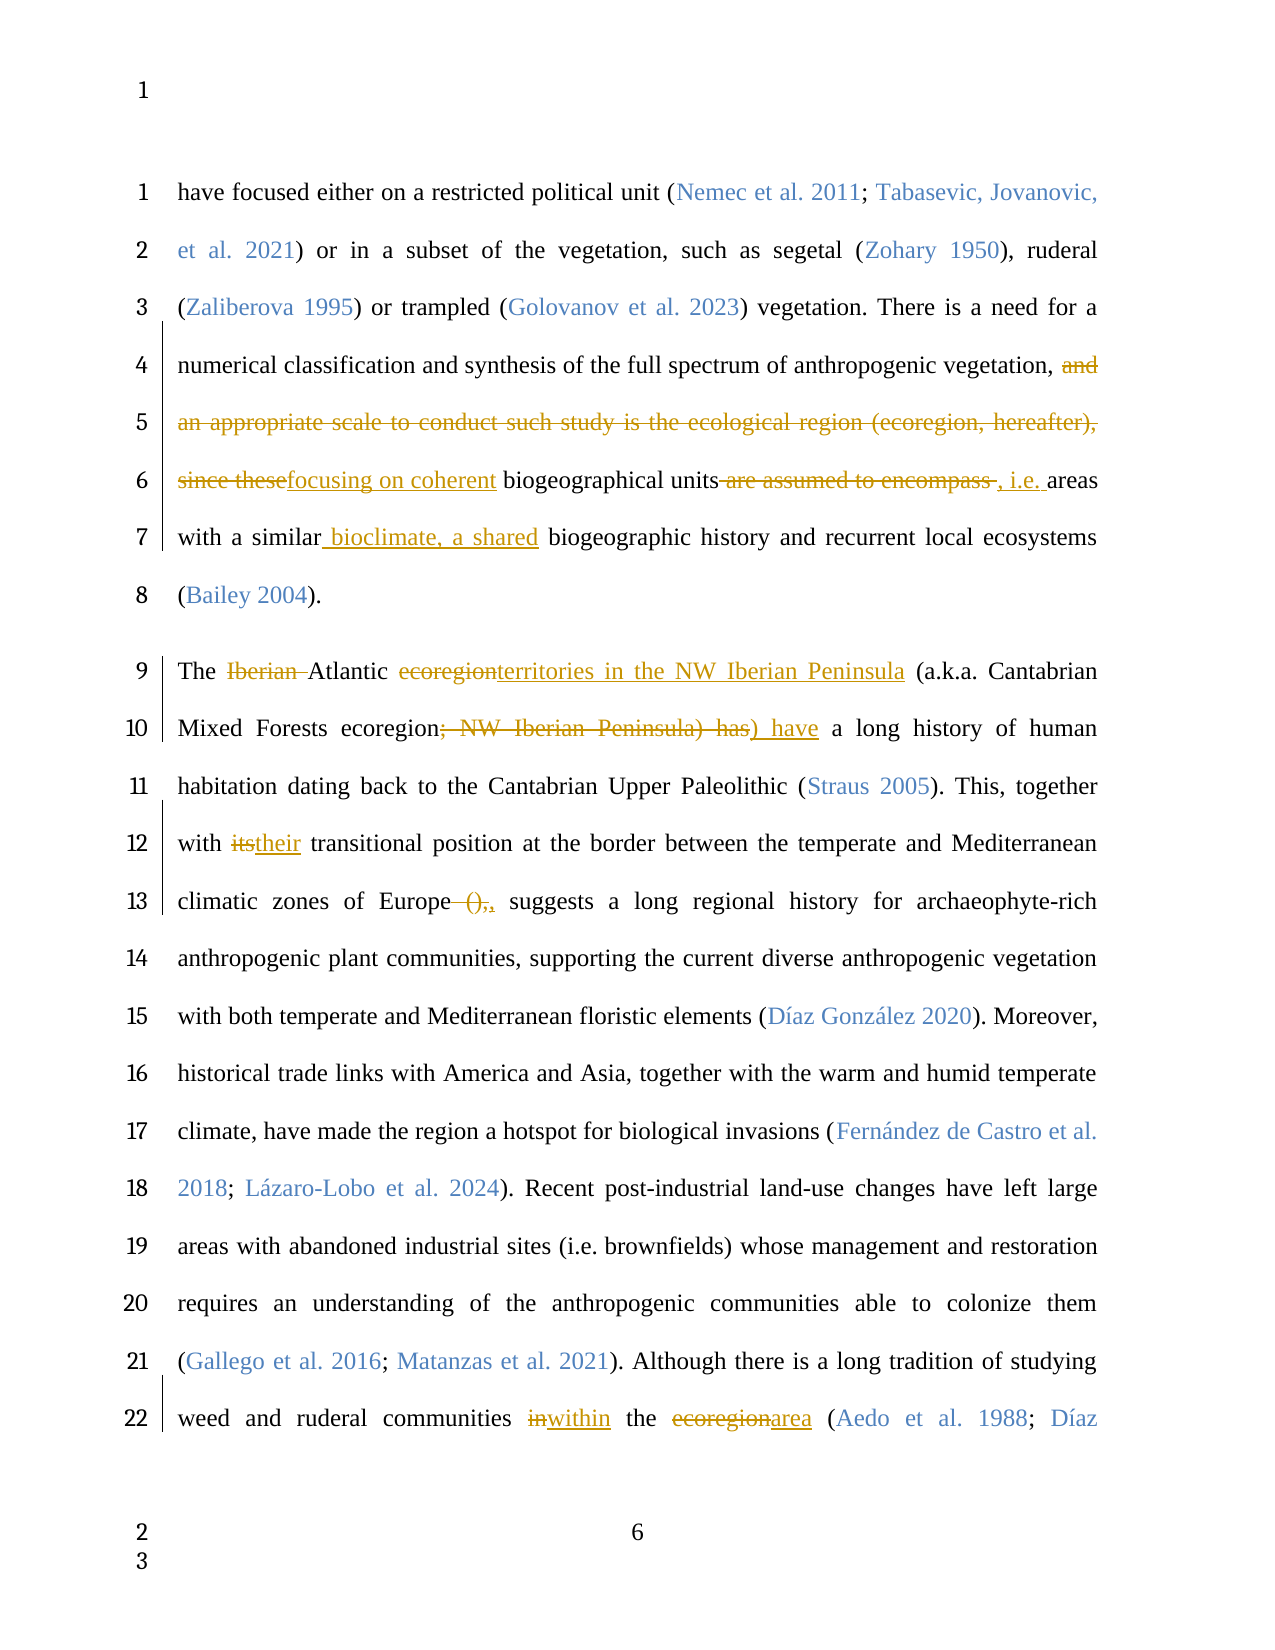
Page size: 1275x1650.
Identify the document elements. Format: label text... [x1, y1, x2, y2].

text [177, 177, 1098, 423]
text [177, 656, 1098, 1432]
